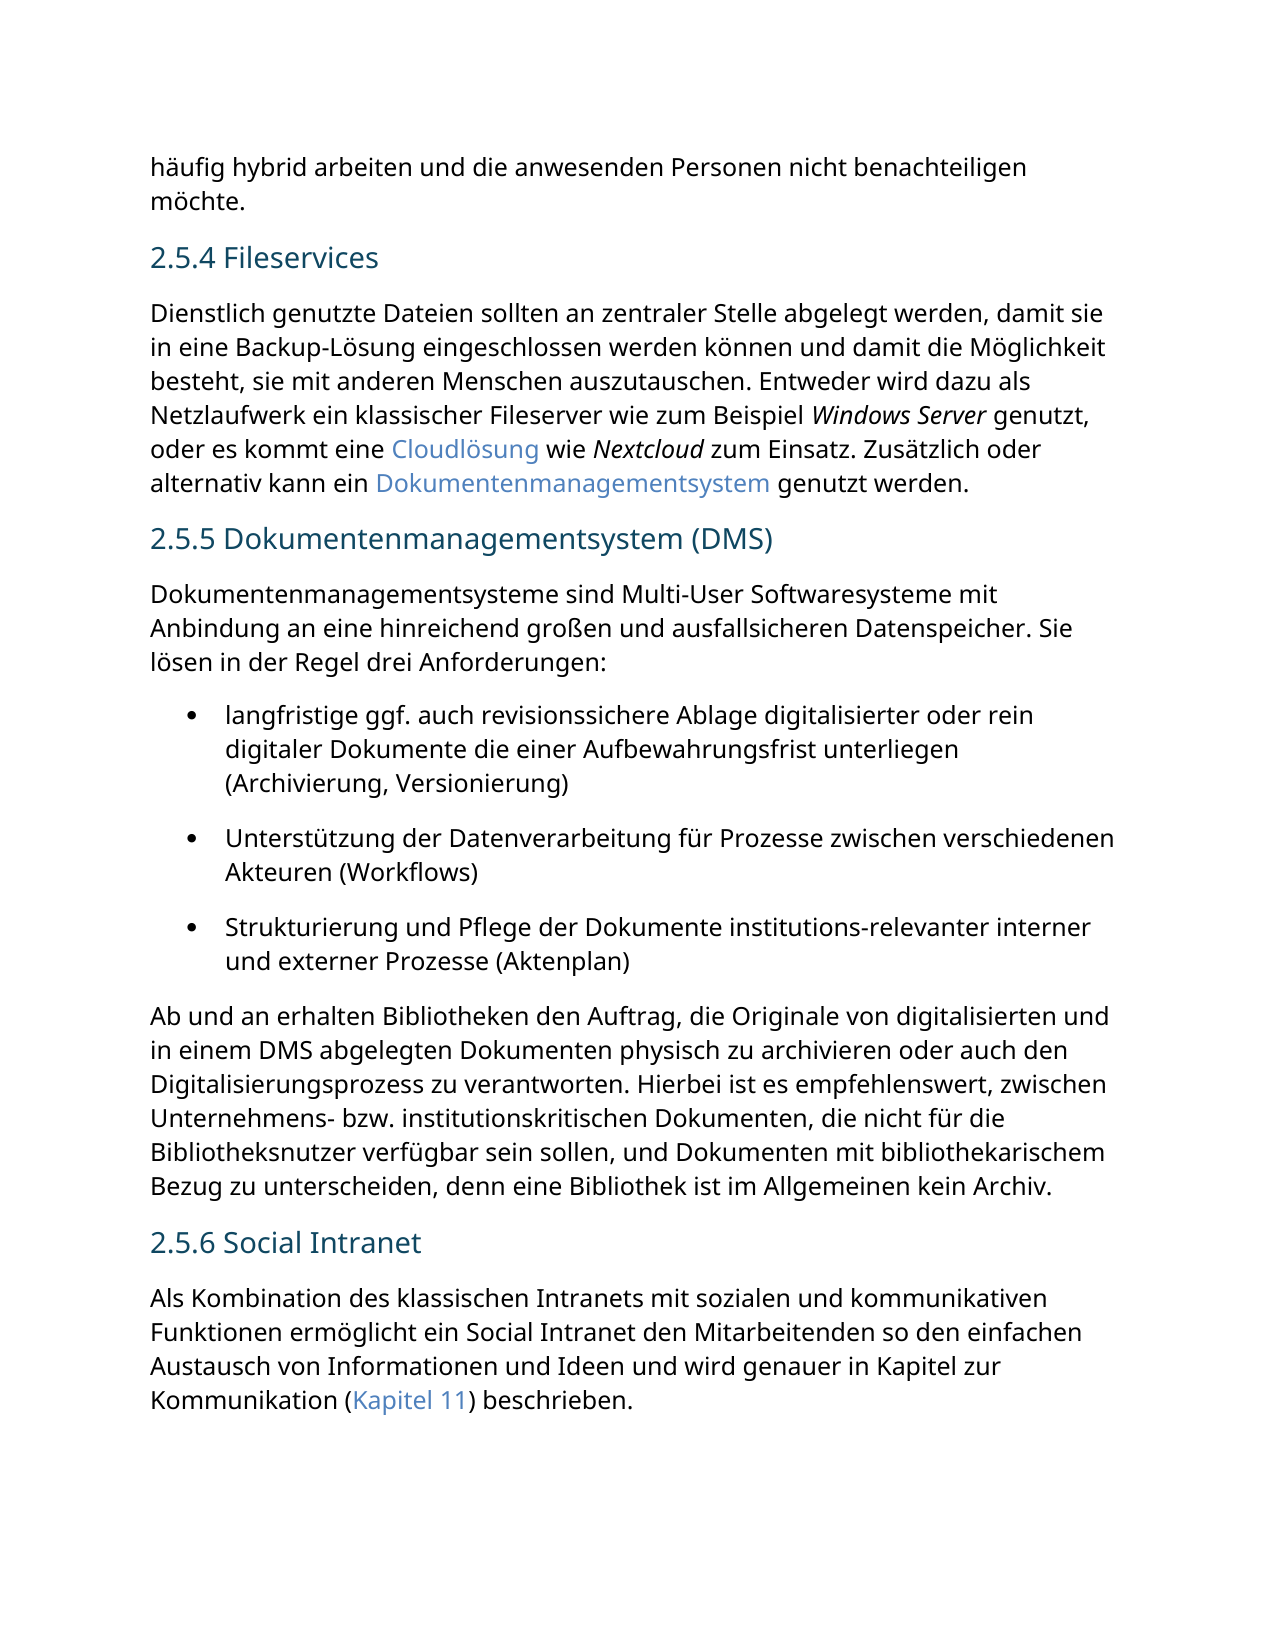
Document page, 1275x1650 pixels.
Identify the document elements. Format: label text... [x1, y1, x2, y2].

list langfristige ggf. auch revisionssichere Ablage digitalisierter oder rein digitaler Dokumente die einer Aufbewahrungsfrist unterliegen (Archivierung, Versionierung) [187, 698, 1125, 800]
subtitle 2.5.4 Fileservices [150, 237, 1125, 277]
list Strukturierung und Pflege der Dokumente institutions-relevanter interner und externer Prozesse (Aktenplan) [187, 910, 1125, 978]
text Als Kombination des klassischen Intranets mit sozialen und kommunikativen Funktionen ermöglicht ein Social Intranet den Mitarbeitenden so den einfachen Austausch von Informationen und Ideen und wird genauer in Kapitel zur Kommunikation (Kapitel 11) beschrieben. [150, 1280, 1125, 1417]
text Dokumentenmanagementsysteme sind Multi-User Softwaresysteme mit Anbindung an eine hinreichend großen und ausfallsicheren Datenspeicher. Sie lösen in der Regel drei Anforderungen: [150, 577, 1125, 679]
subtitle 2.5.6 Social Intranet [150, 1222, 1125, 1262]
list Unterstützung der Datenverarbeitung für Prozesse zwischen verschiedenen Akteuren (Workflows) [187, 821, 1125, 889]
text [150, 150, 1125, 218]
text Ab und an erhalten Bibliotheken den Auftrag, die Originale von digitalisierten und in einem DMS abgelegten Dokumenten physisch zu archivieren oder auch den Digitalisierungsprozess zu verantworten. Hierbei ist es empfehlenswert, zwischen Unternehmens- bzw. institutionskritischen Dokumenten, die nicht für die Bibliotheksnutzer verfügbar sein sollen, und Dokumenten mit bibliothekarischem Bezug zu unterscheiden, denn eine Bibliothek ist im Allgemeinen kein Archiv. [150, 999, 1125, 1203]
subtitle 2.5.5 Dokumentenmanagementsystem (DMS) [150, 518, 1125, 558]
text Dienstlich genutzte Dateien sollten an zentraler Stelle abgelegt werden, damit sie in eine Backup-Lösung eingeschlossen werden können und damit die Möglichkeit besteht, sie mit anderen Menschen auszutauschen. Entweder wird dazu als Netzlaufwerk ein klassischer Fileserver wie zum Beispiel Windows Server genutzt, oder es kommt eine Cloudlösung wie Nextcloud zum Einsatz. Zusätzlich oder alternativ kann ein Dokumentenmanagementsystem genutzt werden. [150, 295, 1125, 500]
